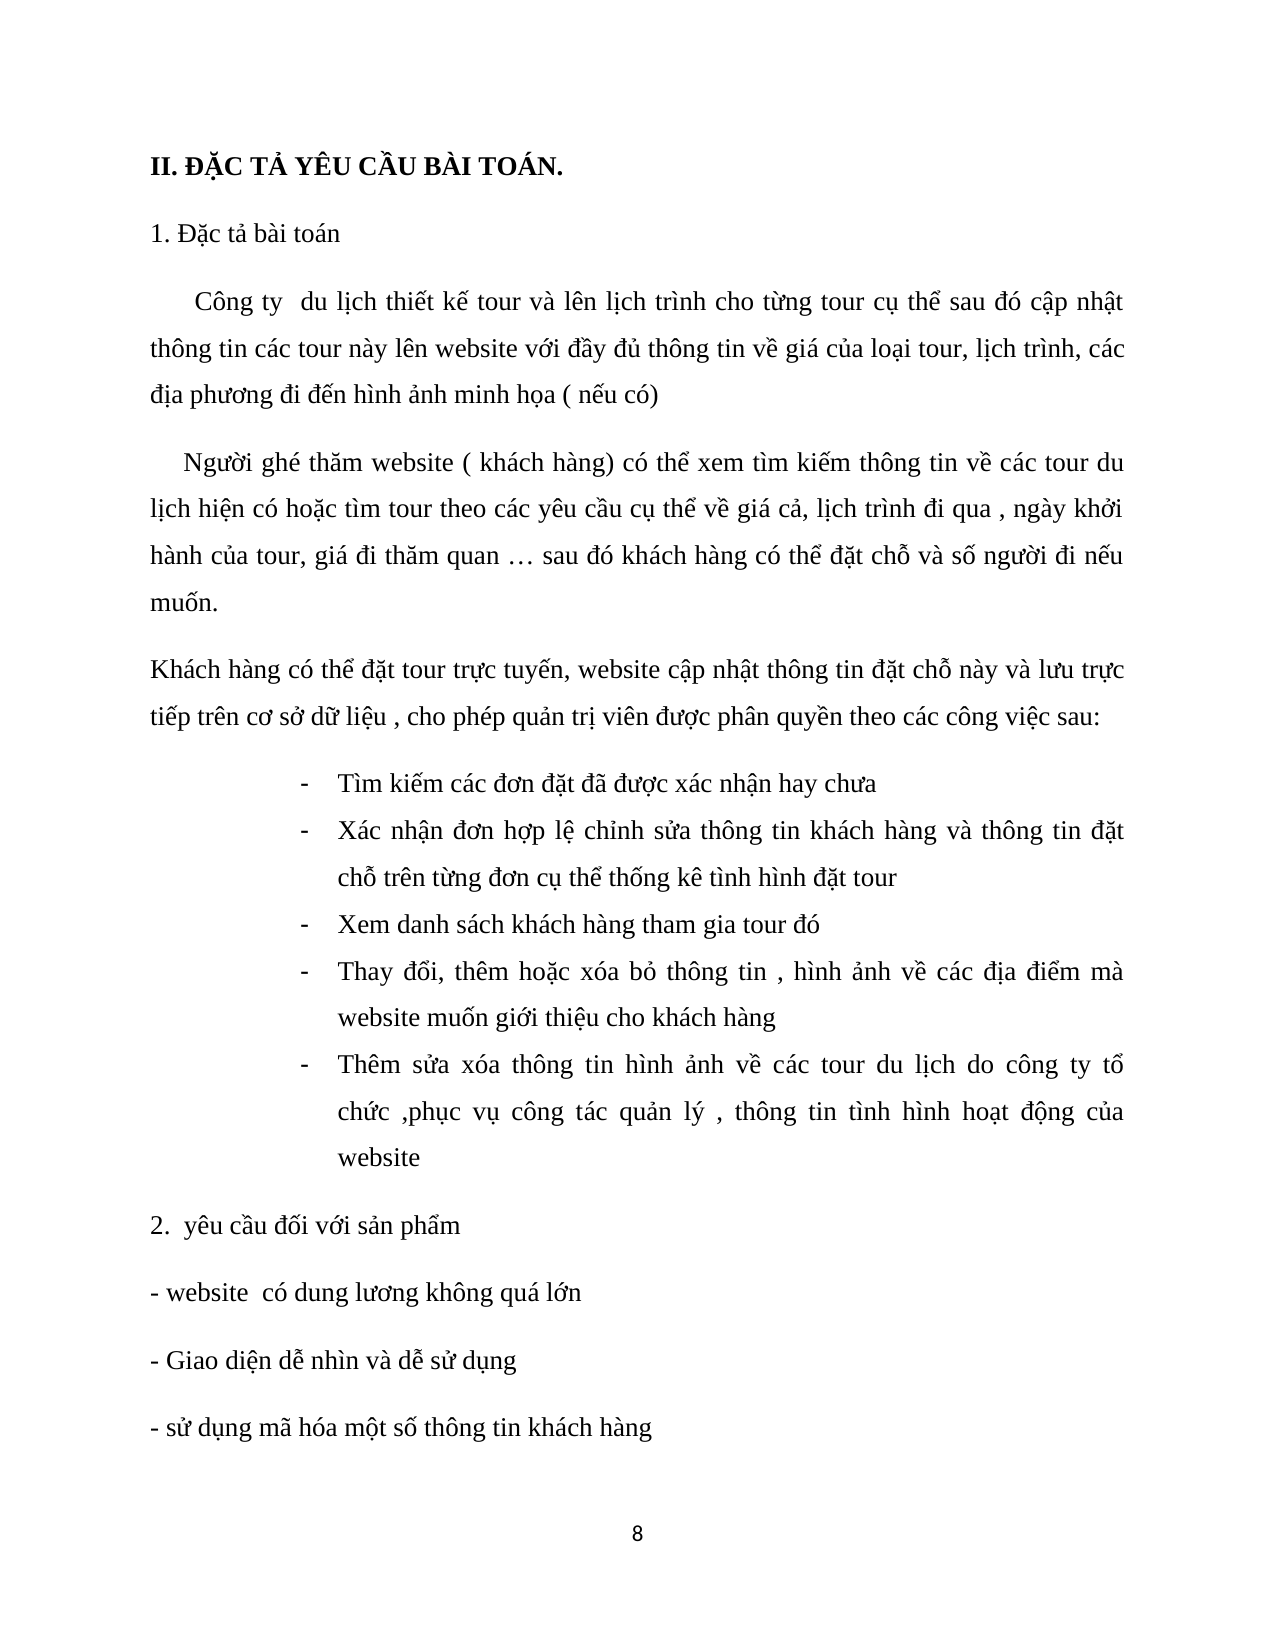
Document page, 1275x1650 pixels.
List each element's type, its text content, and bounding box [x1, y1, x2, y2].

text Công ty du lịch thiết kế tour và lên lịch trình cho từng tour cụ thể sau đó cập nhật thông tin các tour này lên website với đầy đủ thông tin về giá của loại tour, lịch trình, các địa phương đi đến hình ảnh minh họa ( nếu có) [150, 285, 1125, 409]
text - website có dung lương không quá lớn [150, 1277, 1125, 1308]
text II. ĐẶC TẢ YÊU CẦU BÀI TOÁN. [150, 150, 1125, 181]
text 2. yêu cầu đối với sản phẩm [150, 1209, 1125, 1240]
list Thêm sửa xóa thông tin hình ảnh về các tour du lịch do công ty tổ chức ,phục vụ công tác quản lý , thông tin tình hình hoạt động của website [300, 1048, 1125, 1173]
list Xác nhận đơn hợp lệ chỉnh sửa thông tin khách hàng và thông tin đặt chỗ trên từng đơn cụ thể thống kê tình hình đặt tour [300, 814, 1125, 892]
text 1. Đặc tả bài toán [150, 217, 1125, 249]
text Khách hàng có thể đặt tour trực tuyến, website cập nhật thông tin đặt chỗ này và lưu trực tiếp trên cơ sở dữ liệu , cho phép quản trị viên được phân quyền theo các công việc sau: [150, 653, 1125, 731]
list Thay đổi, thêm hoặc xóa bỏ thông tin , hình ảnh về các địa điểm mà website muốn giới thiệu cho khách hàng [300, 955, 1125, 1033]
text - Giao diện dễ nhìn và dễ sử dụng [150, 1344, 1125, 1375]
list Tìm kiếm các đơn đặt đã được xác nhận hay chưa [300, 767, 1125, 799]
list Xem danh sách khách hàng tham gia tour đó [300, 908, 1125, 939]
text - sử dụng mã hóa một số thông tin khách hàng [150, 1412, 1125, 1443]
text Người ghé thăm website ( khách hàng) có thể xem tìm kiếm thông tin về các tour du lịch hiện có hoặc tìm tour theo các yêu cầu cụ thể về giá cả, lịch trình đi qua , ngày khởi hành của tour, giá đi thăm quan … sau đó khách hàng có thể đặt chỗ và số người đi nếu muốn. [150, 446, 1125, 617]
